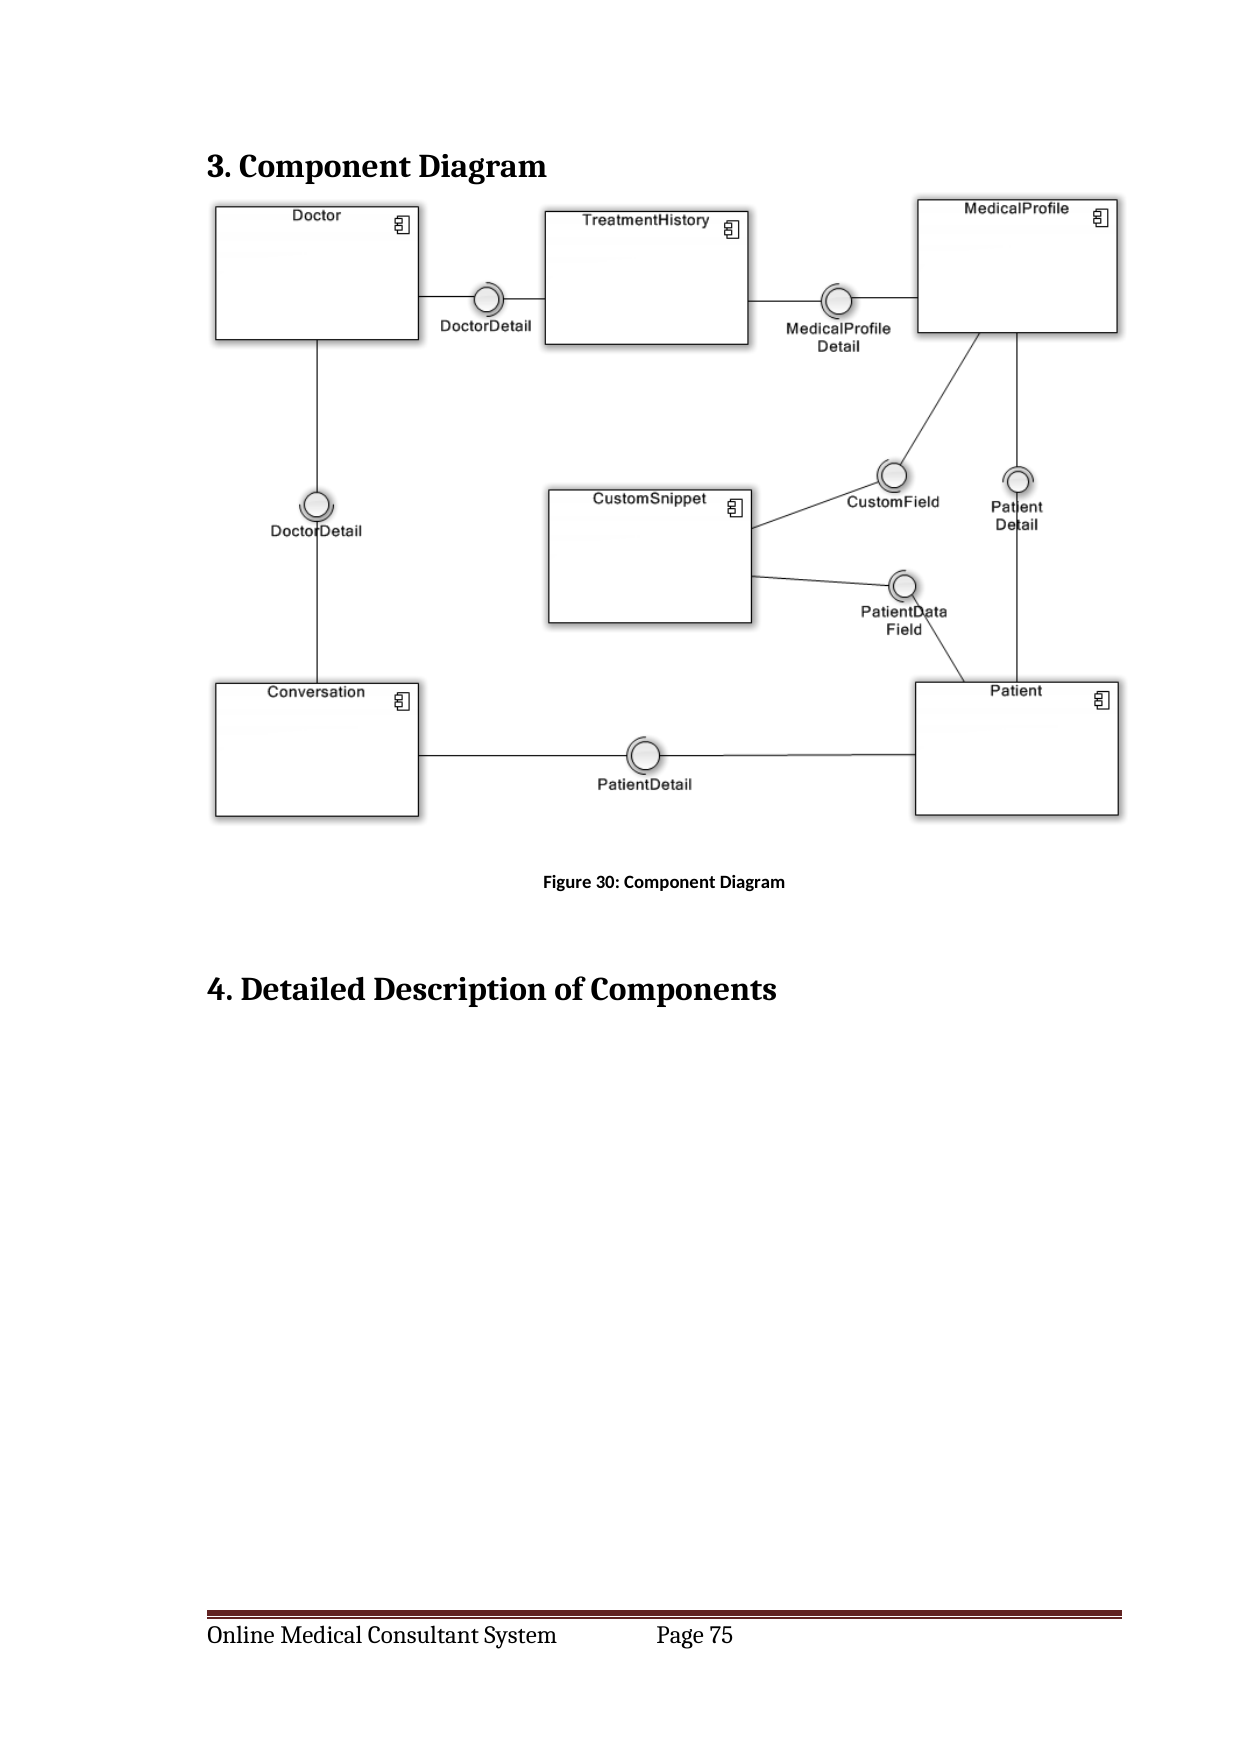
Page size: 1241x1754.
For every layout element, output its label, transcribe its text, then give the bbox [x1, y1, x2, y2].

subtitle Component Diagram [207, 147, 1122, 185]
picture [207, 191, 1148, 846]
subtitle Detailed Description of Components [207, 970, 1122, 1009]
